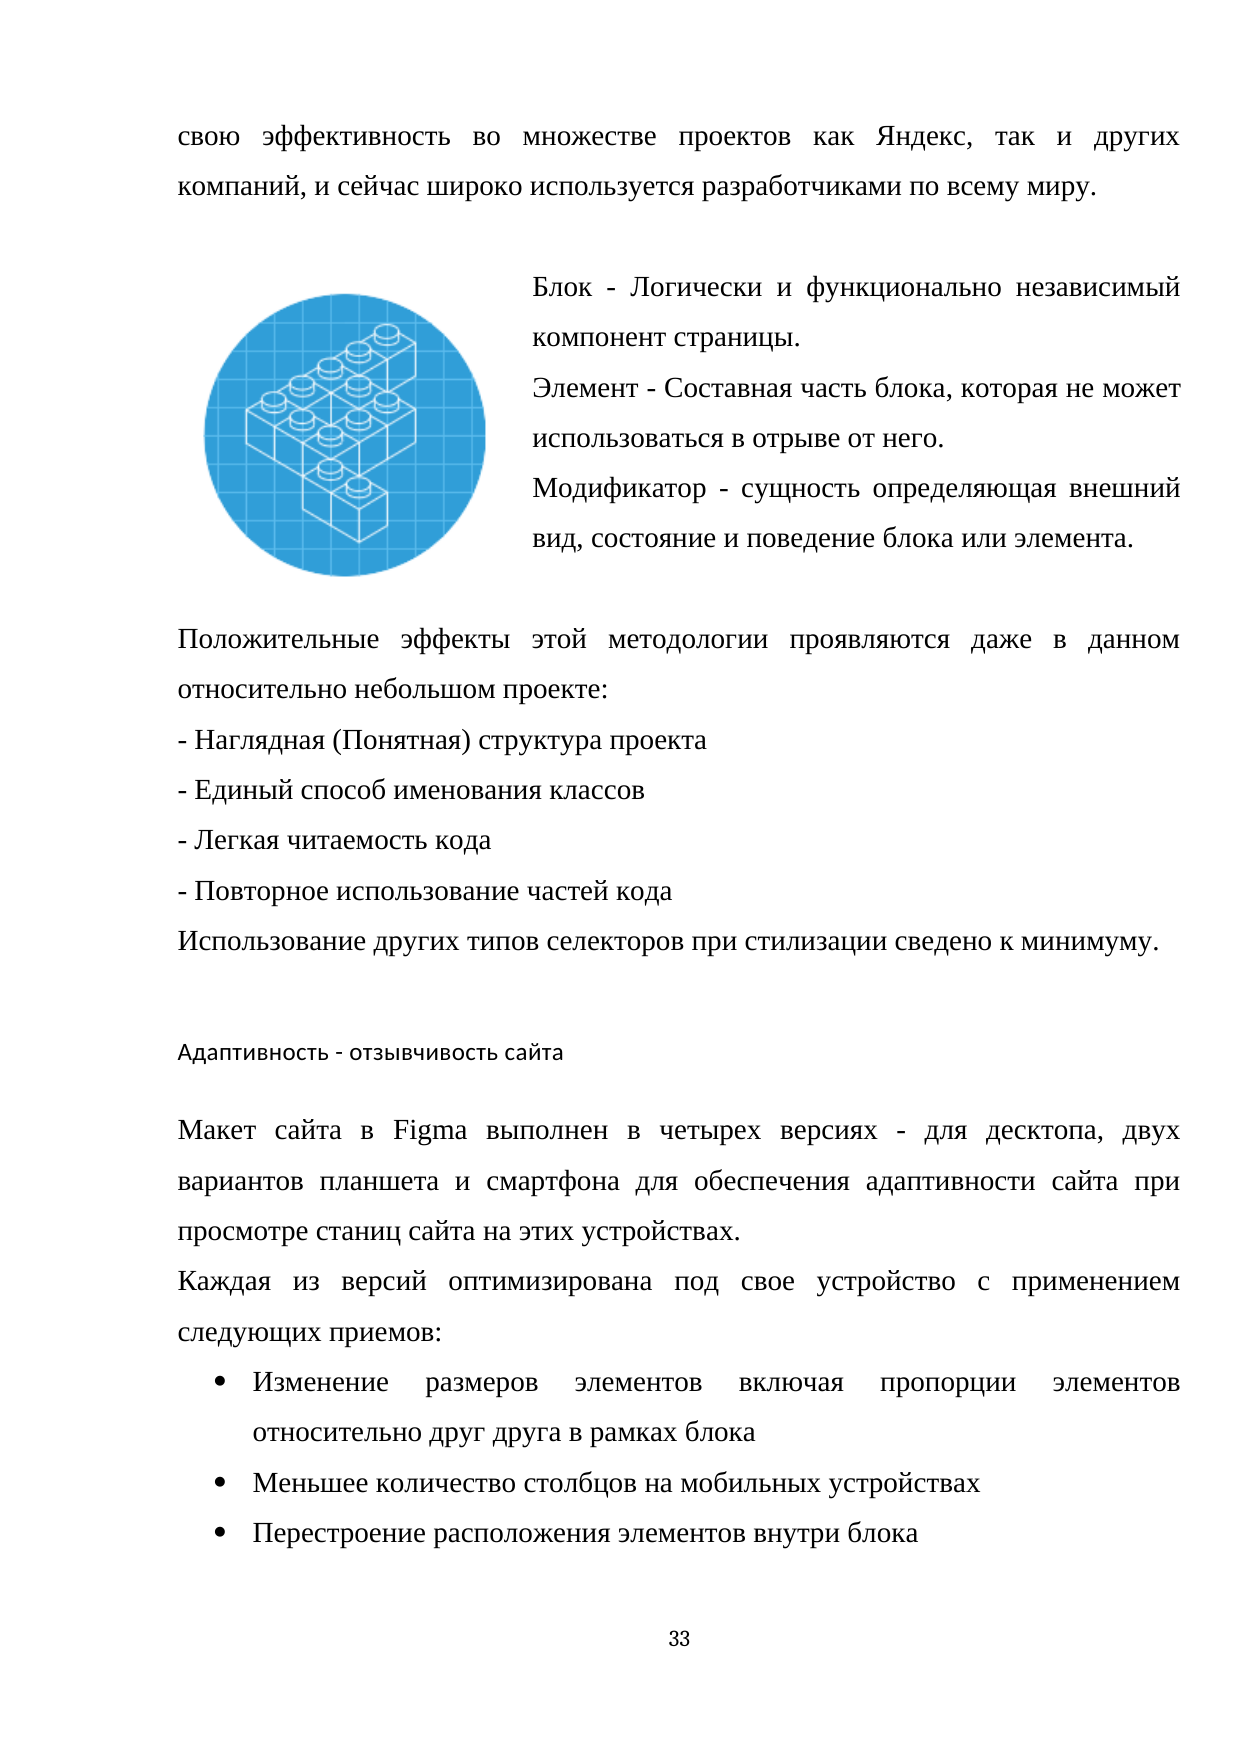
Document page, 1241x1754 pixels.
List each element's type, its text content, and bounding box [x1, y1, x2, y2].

text - Легкая читаемость кода [177, 822, 1181, 856]
text Блок - Логически и функционально независимый компонент страницы. [514, 269, 1181, 353]
text - Наглядная (Понятная) структура проекта [177, 722, 1181, 755]
subtitle Адаптивность - отзывчивость сайта [177, 1036, 1181, 1067]
text - Повторное использование частей кода [177, 873, 1181, 906]
text Модификатор - сущность определяющая внешний вид, состояние и поведение блока или элемента. [514, 470, 1181, 554]
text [177, 118, 1181, 202]
list Перестроение расположения элементов внутри блока [215, 1515, 1181, 1549]
text Элемент - Составная часть блока, которая не может использоваться в отрыве от него. [514, 370, 1181, 453]
text Использование других типов селекторов при стилизации сведено к минимуму. [177, 923, 1181, 957]
text Каждая из версий оптимизирована под свое устройство с применением следующих приемов: [177, 1263, 1181, 1347]
text Макет сайта в Figma выполнен в четырех версиях - для десктопа, двух вариантов планшета и смартфона для обеспечения адаптивности сайта при просмотре станиц сайта на этих устройствах. [177, 1112, 1181, 1247]
list Меньшее количество столбцов на мобильных устройствах [215, 1465, 1181, 1498]
list Изменение размеров элементов включая пропорции элементов относительно друг друга в рамках блока [215, 1364, 1181, 1448]
picture [177, 245, 514, 600]
text Положительные эффекты этой методологии проявляются даже в данном относительно небольшом проекте: [177, 621, 1181, 705]
text - Единый способ именования классов [177, 772, 1181, 806]
